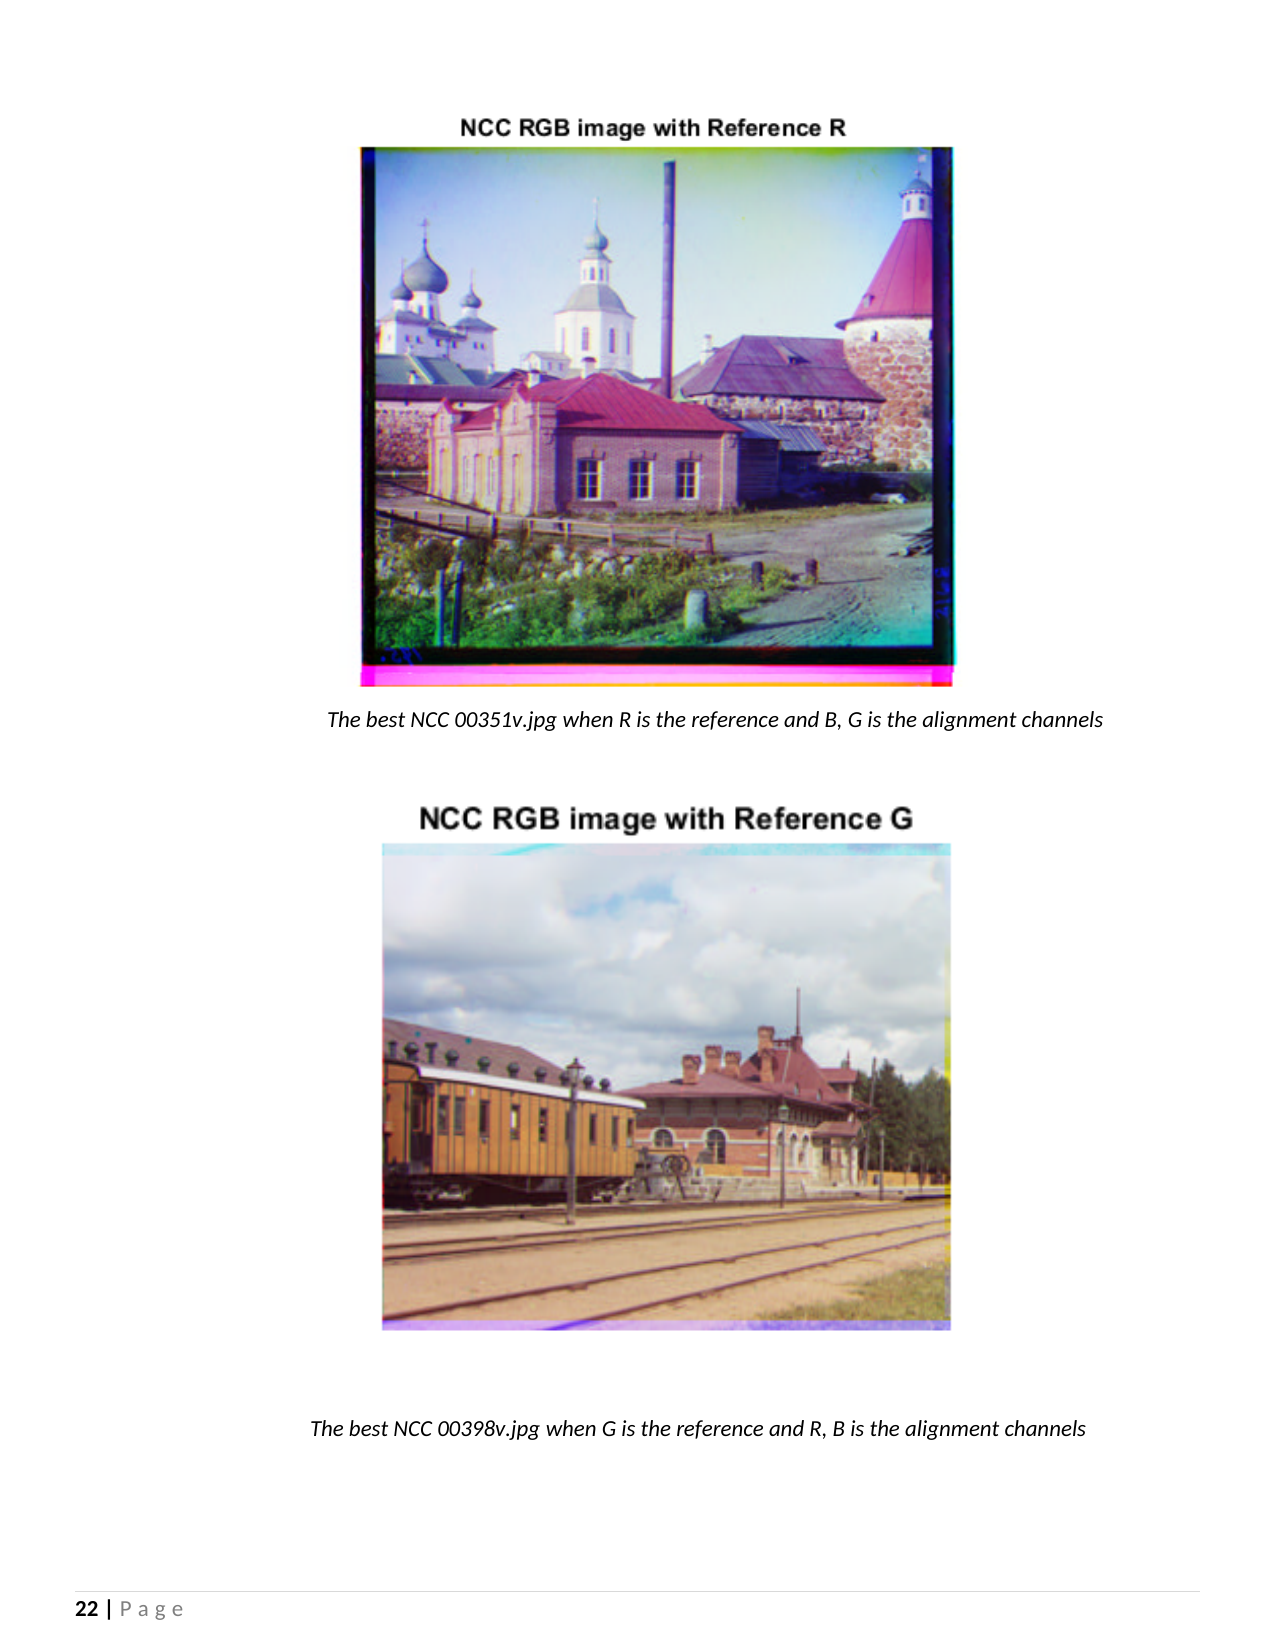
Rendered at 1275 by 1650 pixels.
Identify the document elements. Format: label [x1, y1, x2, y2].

picture [206, 787, 1128, 1467]
picture [202, 103, 1105, 779]
